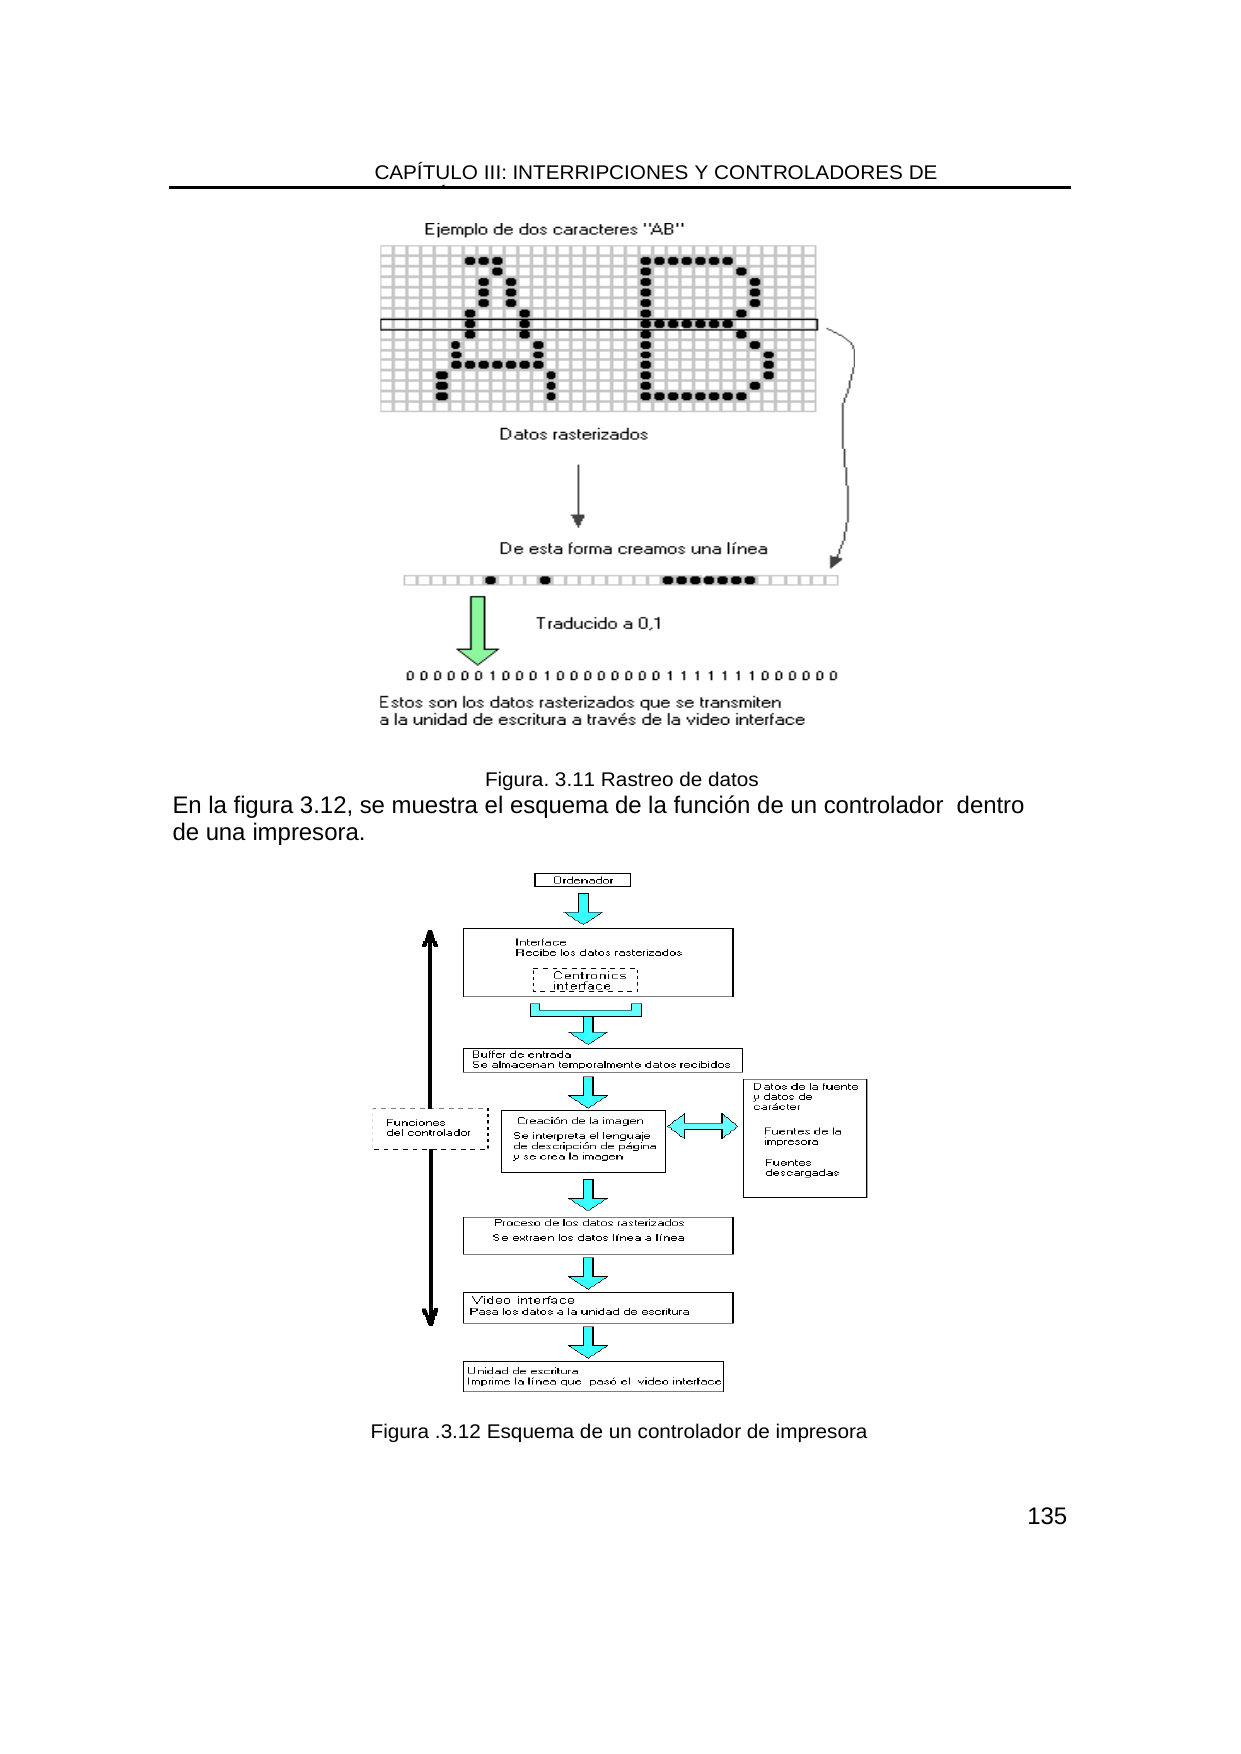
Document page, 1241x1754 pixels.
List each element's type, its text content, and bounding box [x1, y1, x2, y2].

text En la figura 3.12, se muestra el esquema de la función de un controlador dentro de una impresora. [172, 791, 1043, 846]
text Figura. 3.11 Rastreo de datos [485, 768, 1123, 790]
picture [380, 223, 855, 725]
text Figura .3.12 Esquema de un controlador de impresora [137, 1420, 1101, 1443]
picture [372, 873, 868, 1392]
